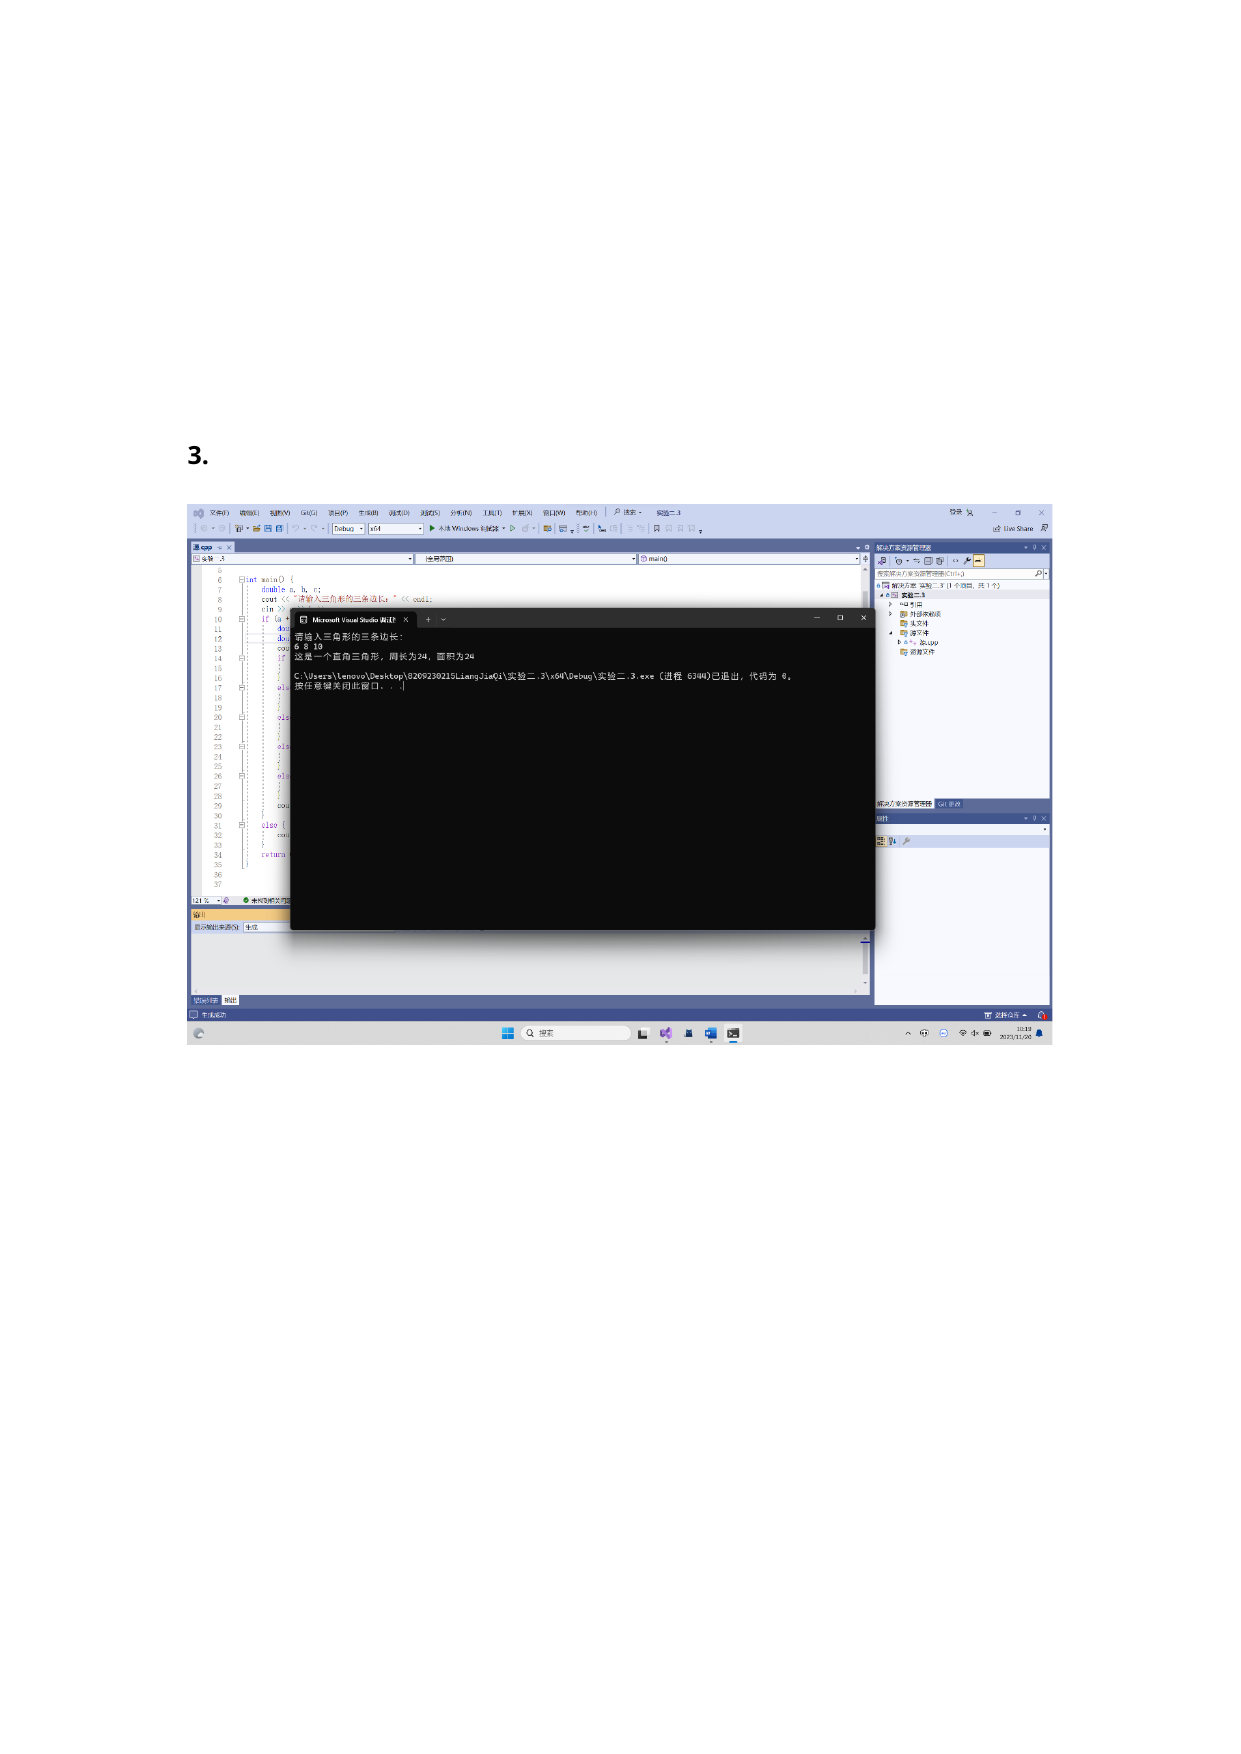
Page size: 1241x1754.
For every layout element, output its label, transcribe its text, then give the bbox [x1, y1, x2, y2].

picture [187, 504, 1053, 1045]
text 3. [187, 422, 1053, 487]
